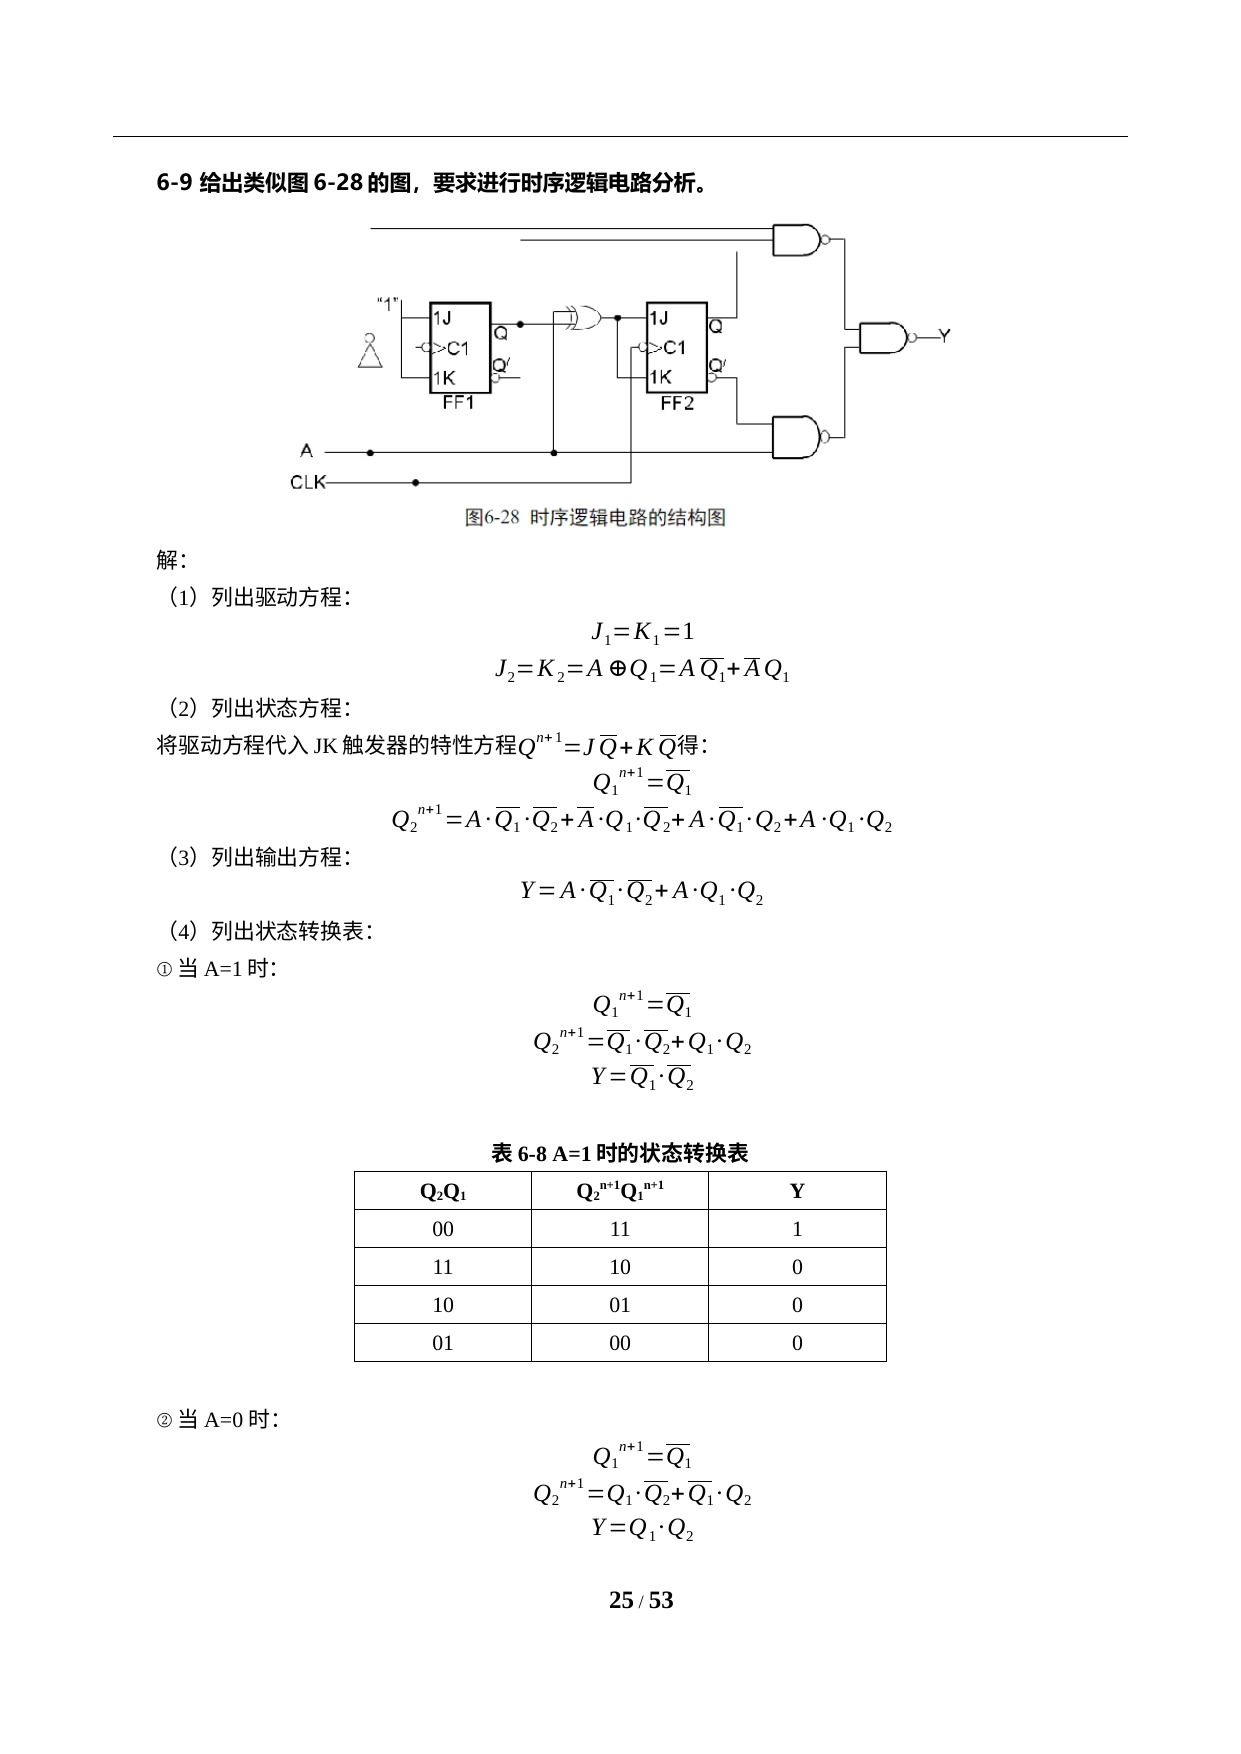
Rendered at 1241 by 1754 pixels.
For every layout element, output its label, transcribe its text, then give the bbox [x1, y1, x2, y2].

text ②当 A=0 时： [112, 1399, 1128, 1436]
table_cell 01 [355, 1324, 531, 1361]
table_cell 01 [532, 1286, 708, 1323]
table_cell 11 [532, 1210, 708, 1247]
table_cell 1 [709, 1210, 886, 1247]
table_header Y [709, 1172, 886, 1209]
text 解： [112, 540, 1128, 577]
table_cell 11 [355, 1248, 531, 1285]
text ①当A=1时： [112, 948, 1128, 985]
table_cell 00 [532, 1324, 708, 1361]
subtitle 6-9 给出类似图6-28的图，要求进行时序逻辑电路分析。 [112, 163, 1128, 200]
text （1）列出驱动方程： [112, 577, 1128, 614]
table_cell 0 [709, 1286, 886, 1323]
table_cell 10 [532, 1248, 708, 1285]
text （4）列出状态转换表： [112, 911, 1128, 948]
text 表6-8 A=1时的状态转换表 [112, 1133, 1128, 1171]
text 将驱动方程代入JK触发器的特性方程得： [112, 726, 1128, 763]
text （3）列出输出方程： [112, 837, 1128, 874]
table_header Q2Q1 [355, 1172, 531, 1209]
table_cell 0 [709, 1324, 886, 1361]
table_cell 10 [355, 1286, 531, 1323]
picture [271, 206, 969, 537]
table_cell 00 [355, 1210, 531, 1247]
table_header Q2n+1Q1n+1 [532, 1172, 708, 1209]
table_cell 0 [709, 1248, 886, 1285]
text （2）列出状态方程： [112, 688, 1128, 726]
